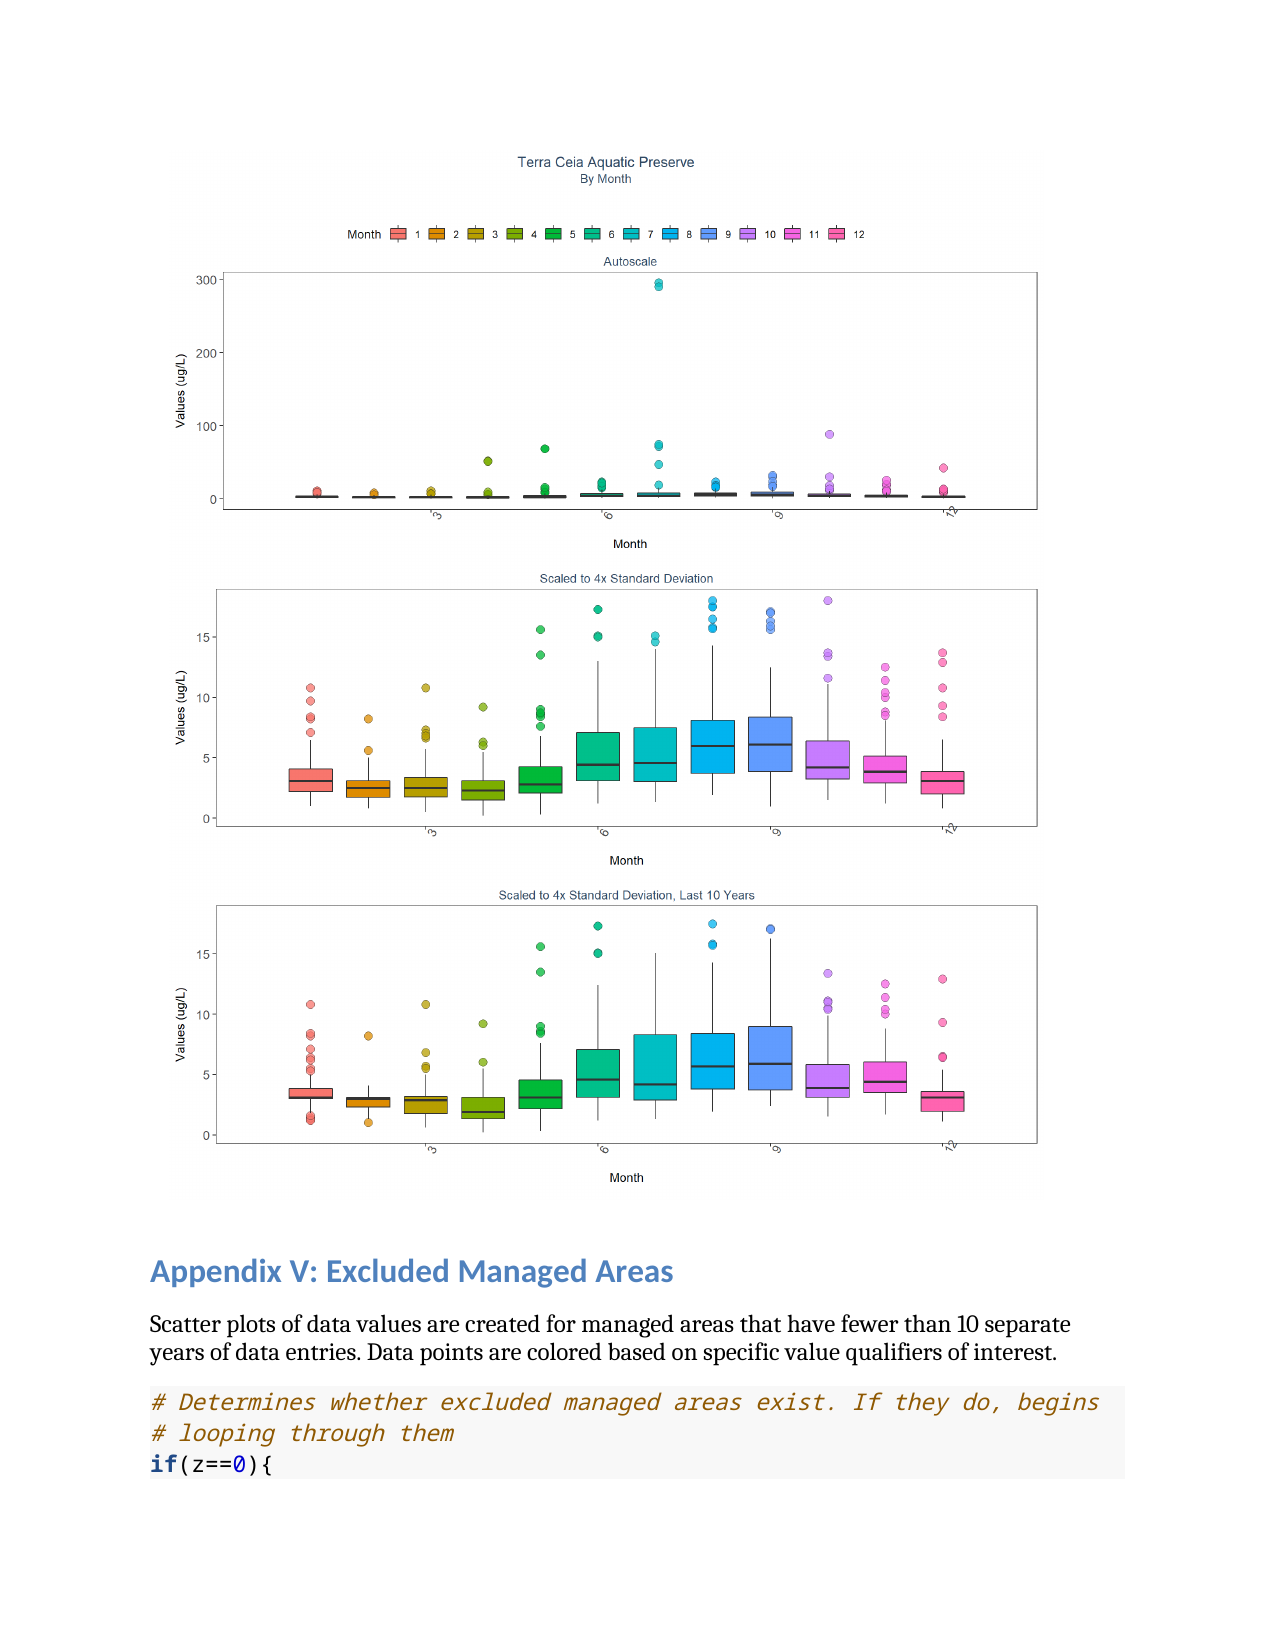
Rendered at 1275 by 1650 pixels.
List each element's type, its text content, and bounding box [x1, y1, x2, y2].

picture [168, 150, 1044, 1200]
text Scatter plots of data values are created for managed areas that have fewer than 10 separate years of data entries. Data points are colored based on specific value qualifiers of interest. [150, 1309, 1125, 1367]
subtitle Appendix V: Excluded Managed Areas [150, 1250, 1125, 1291]
